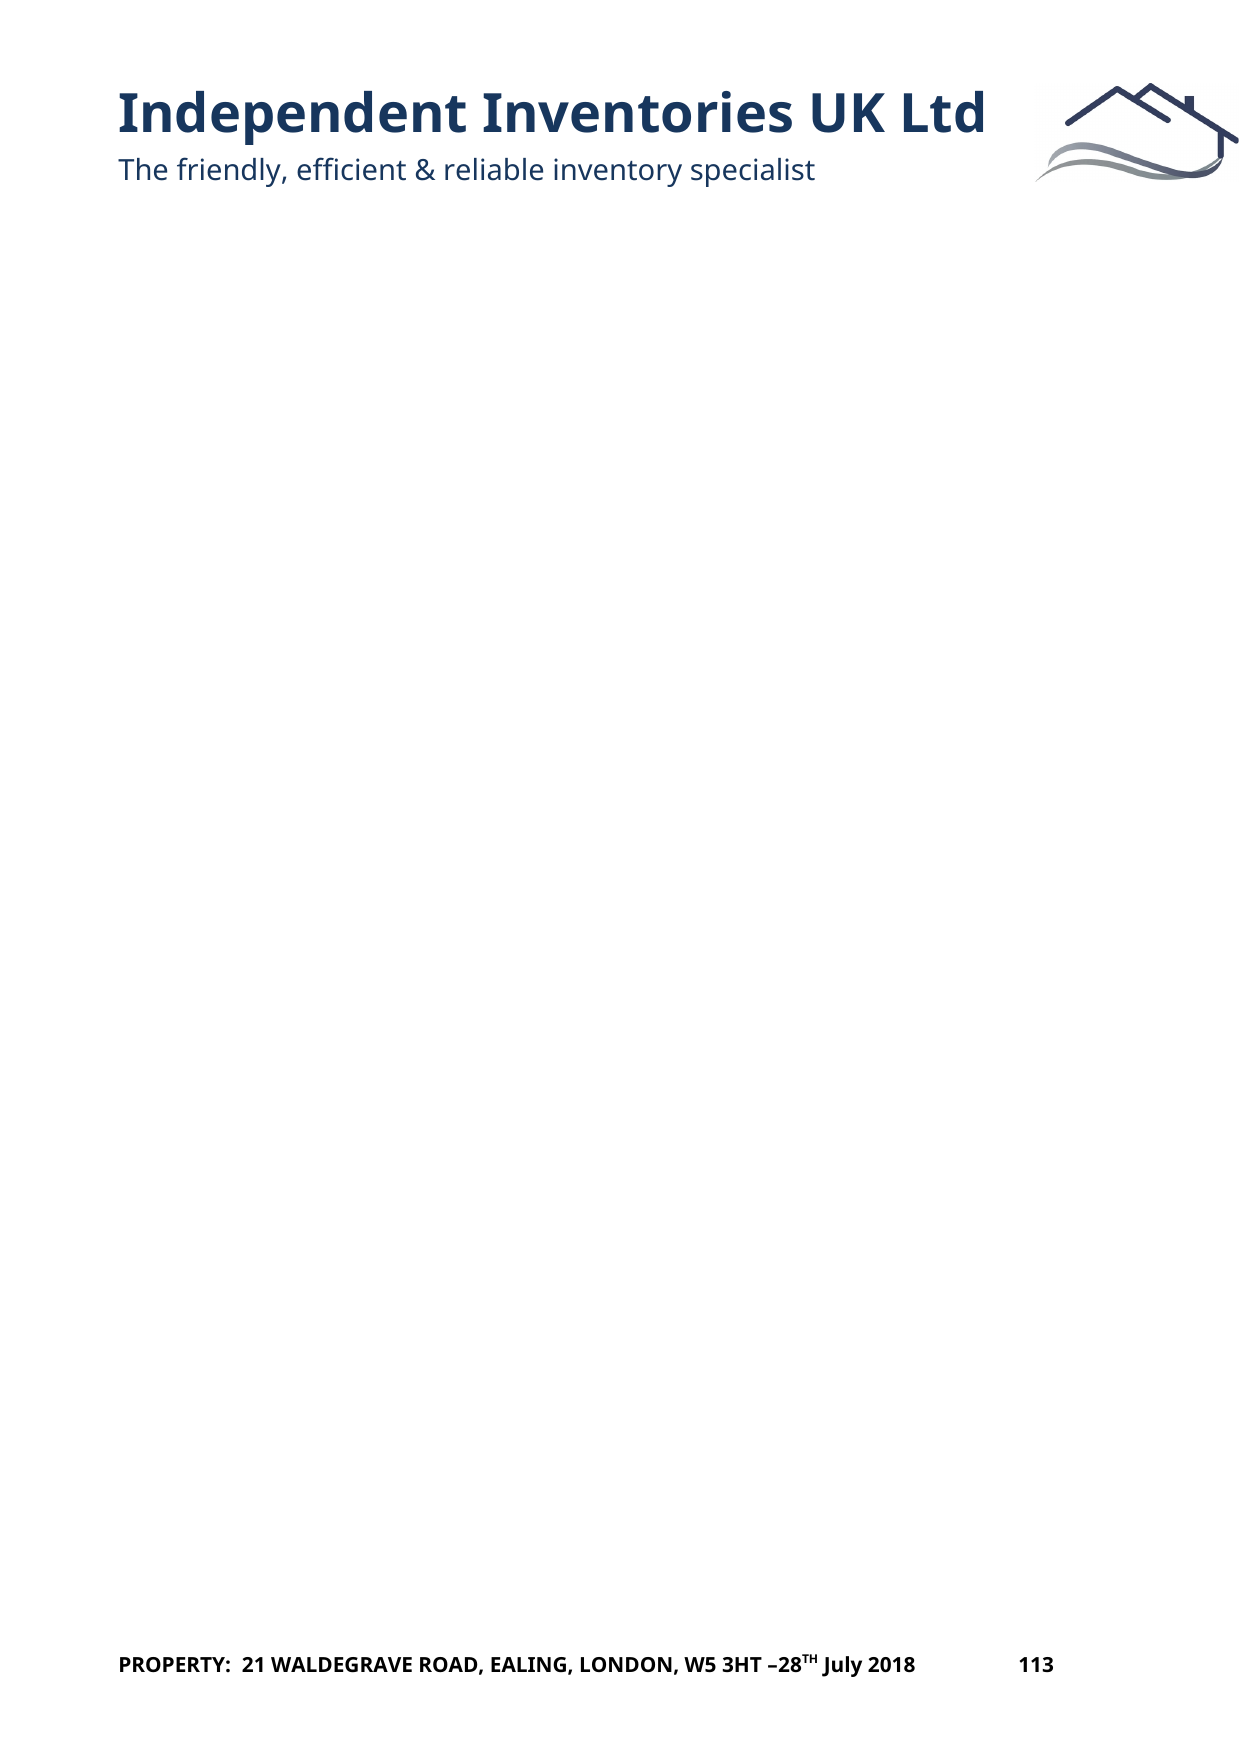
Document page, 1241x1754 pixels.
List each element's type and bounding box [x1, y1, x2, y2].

picture [1034, 83, 1239, 181]
